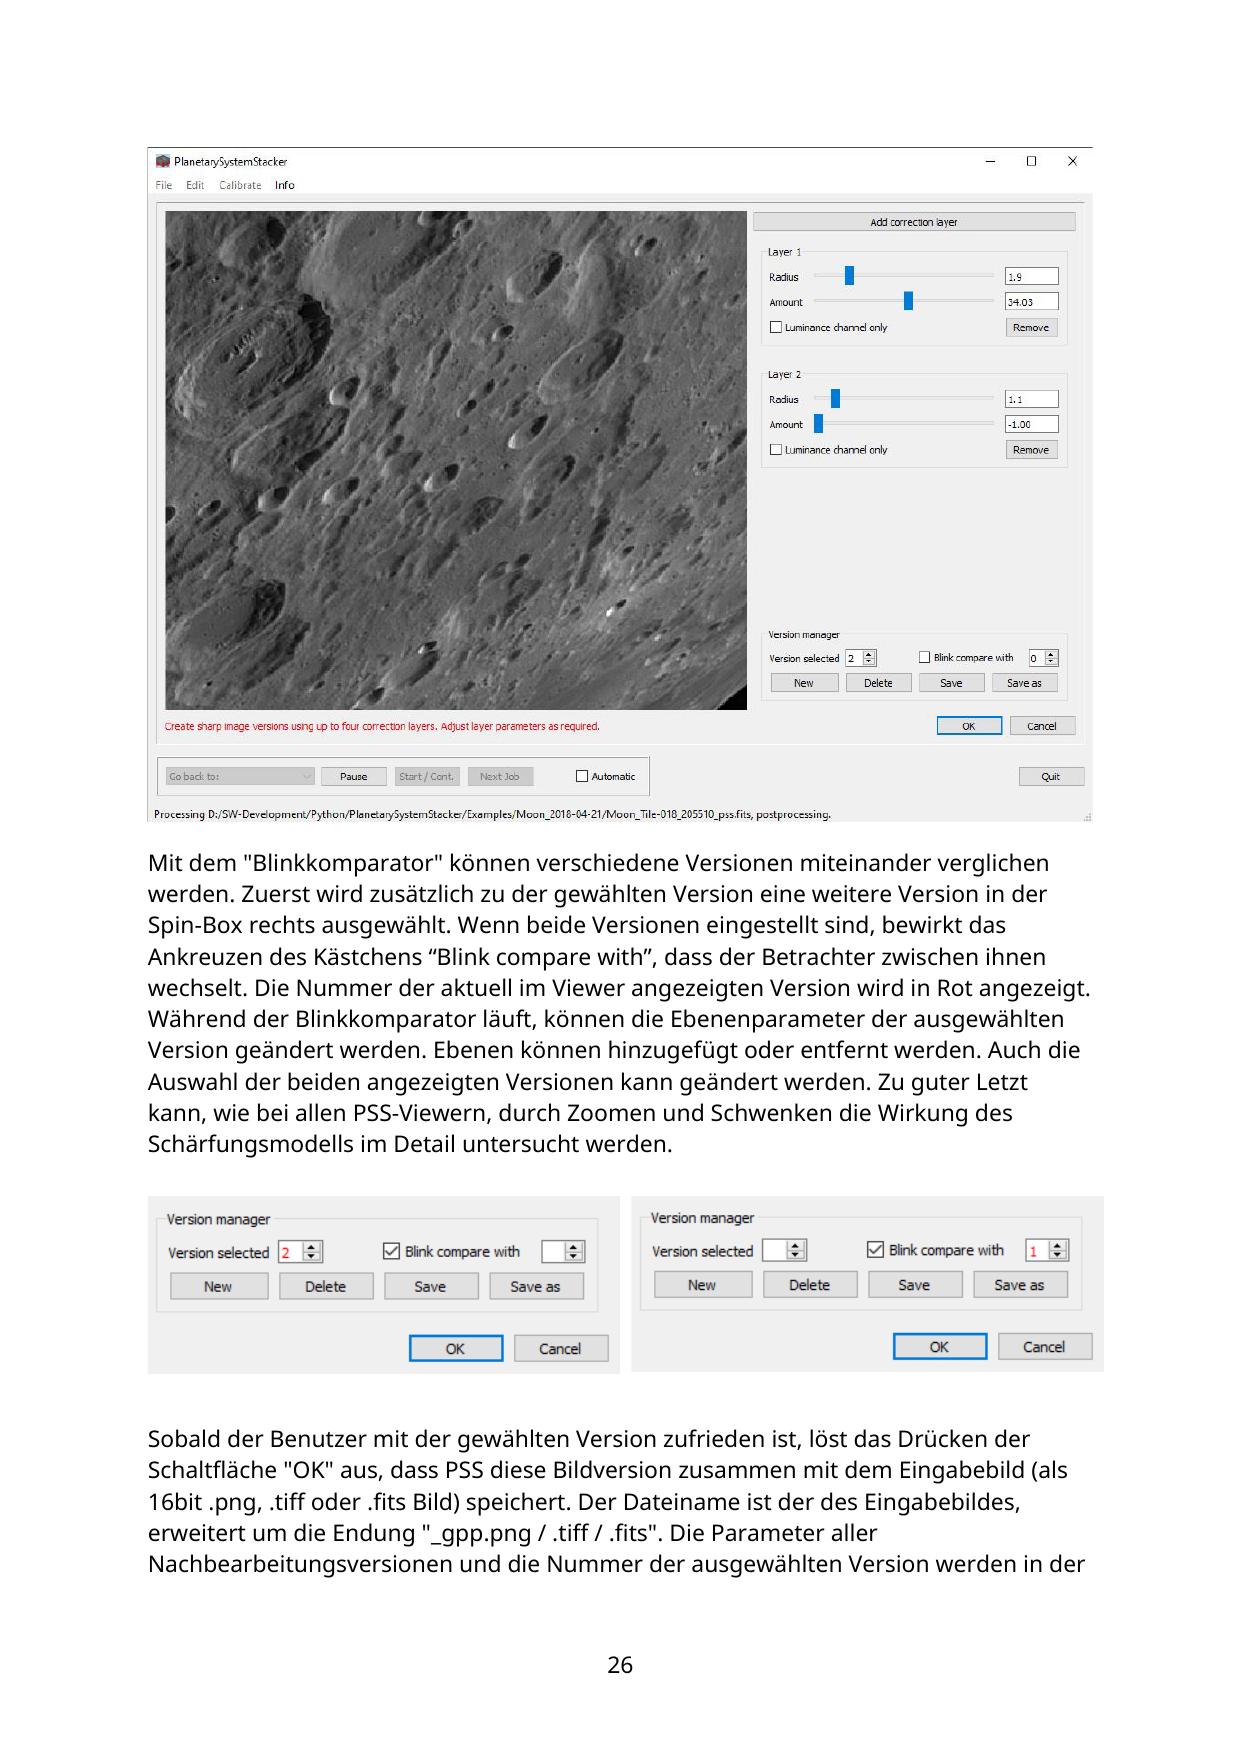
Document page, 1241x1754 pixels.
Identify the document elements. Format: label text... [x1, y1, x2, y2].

table_header [620, 1172, 1104, 1398]
table_header [136, 1172, 620, 1398]
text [148, 1423, 1093, 1579]
text Mit dem "Blinkkomparator" können verschiedene Versionen miteinander verglichen werden. Zuerst wird zusätzlich zu der gewählten Version eine weitere Version in der Spin-Box rechts ausgewählt. Wenn beide Versionen eingestellt sind, bewirkt das Ankreuzen des Kästchens “Blink compare with”, dass der Betrachter zwischen ihnen wechselt. Die Nummer der aktuell im Viewer angezeigten Version wird in Rot angezeigt. Während der Blinkkomparator läuft, können die Ebenenparameter der ausgewählten Version geändert werden. Ebenen können hinzugefügt oder entfernt werden. Auch die Auswahl der beiden angezeigten Versionen kann geändert werden. Zu guter Letzt kann, wie bei allen PSS-Viewern, durch Zoomen und Schwenken die Wirkung des Schärfungsmodells im Detail untersucht werden. [148, 847, 1093, 1159]
